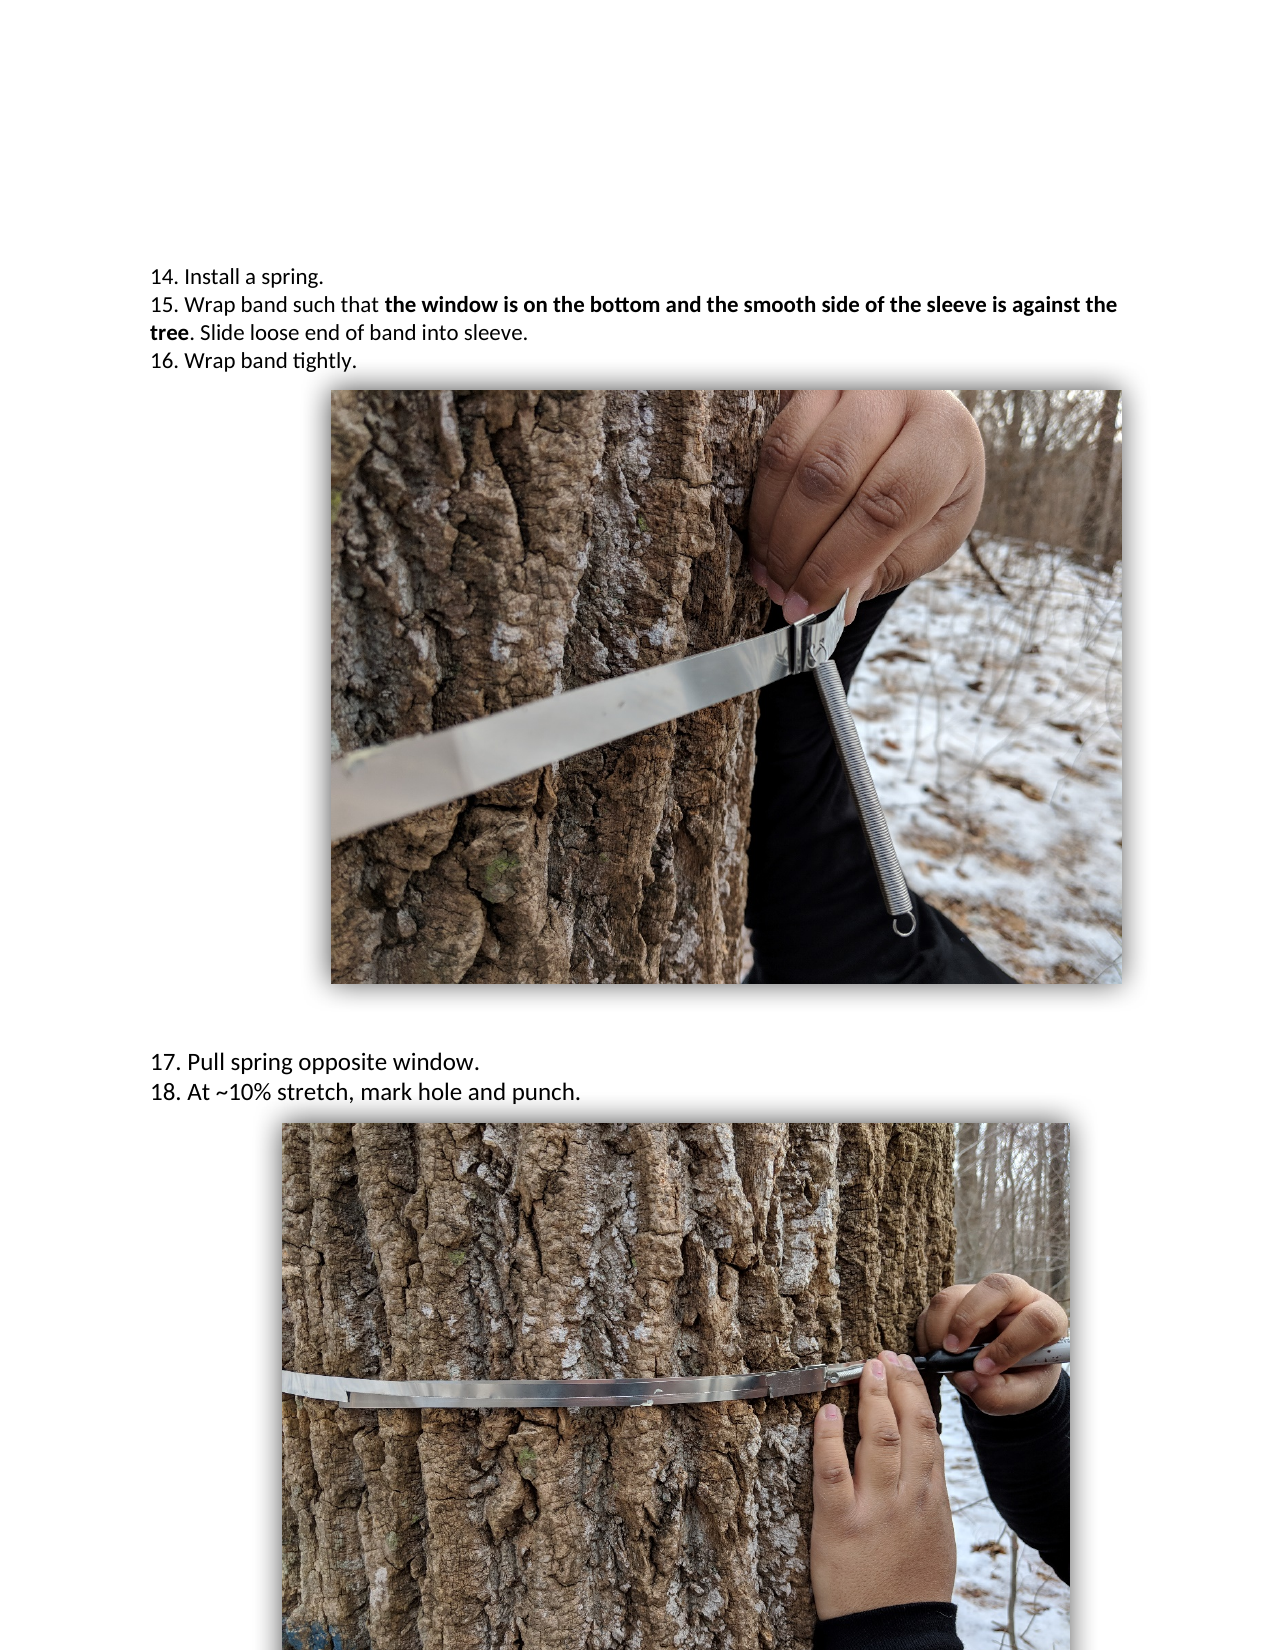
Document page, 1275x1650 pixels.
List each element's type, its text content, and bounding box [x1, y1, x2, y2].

text 18. At ~10% stretch, mark hole and punch. [150, 1076, 1125, 1107]
text 17. Pull spring opposite window. [150, 1046, 1125, 1076]
picture [282, 1123, 1070, 1650]
text 16. Wrap band tightly. [150, 346, 1125, 374]
text 14. Install a spring. [150, 262, 1125, 290]
picture [331, 390, 1122, 984]
text 15. Wrap band such that the window is on the bottom and the smooth side of the sleeve is against the tree. Slide loose end of band into sleeve. [150, 290, 1125, 346]
